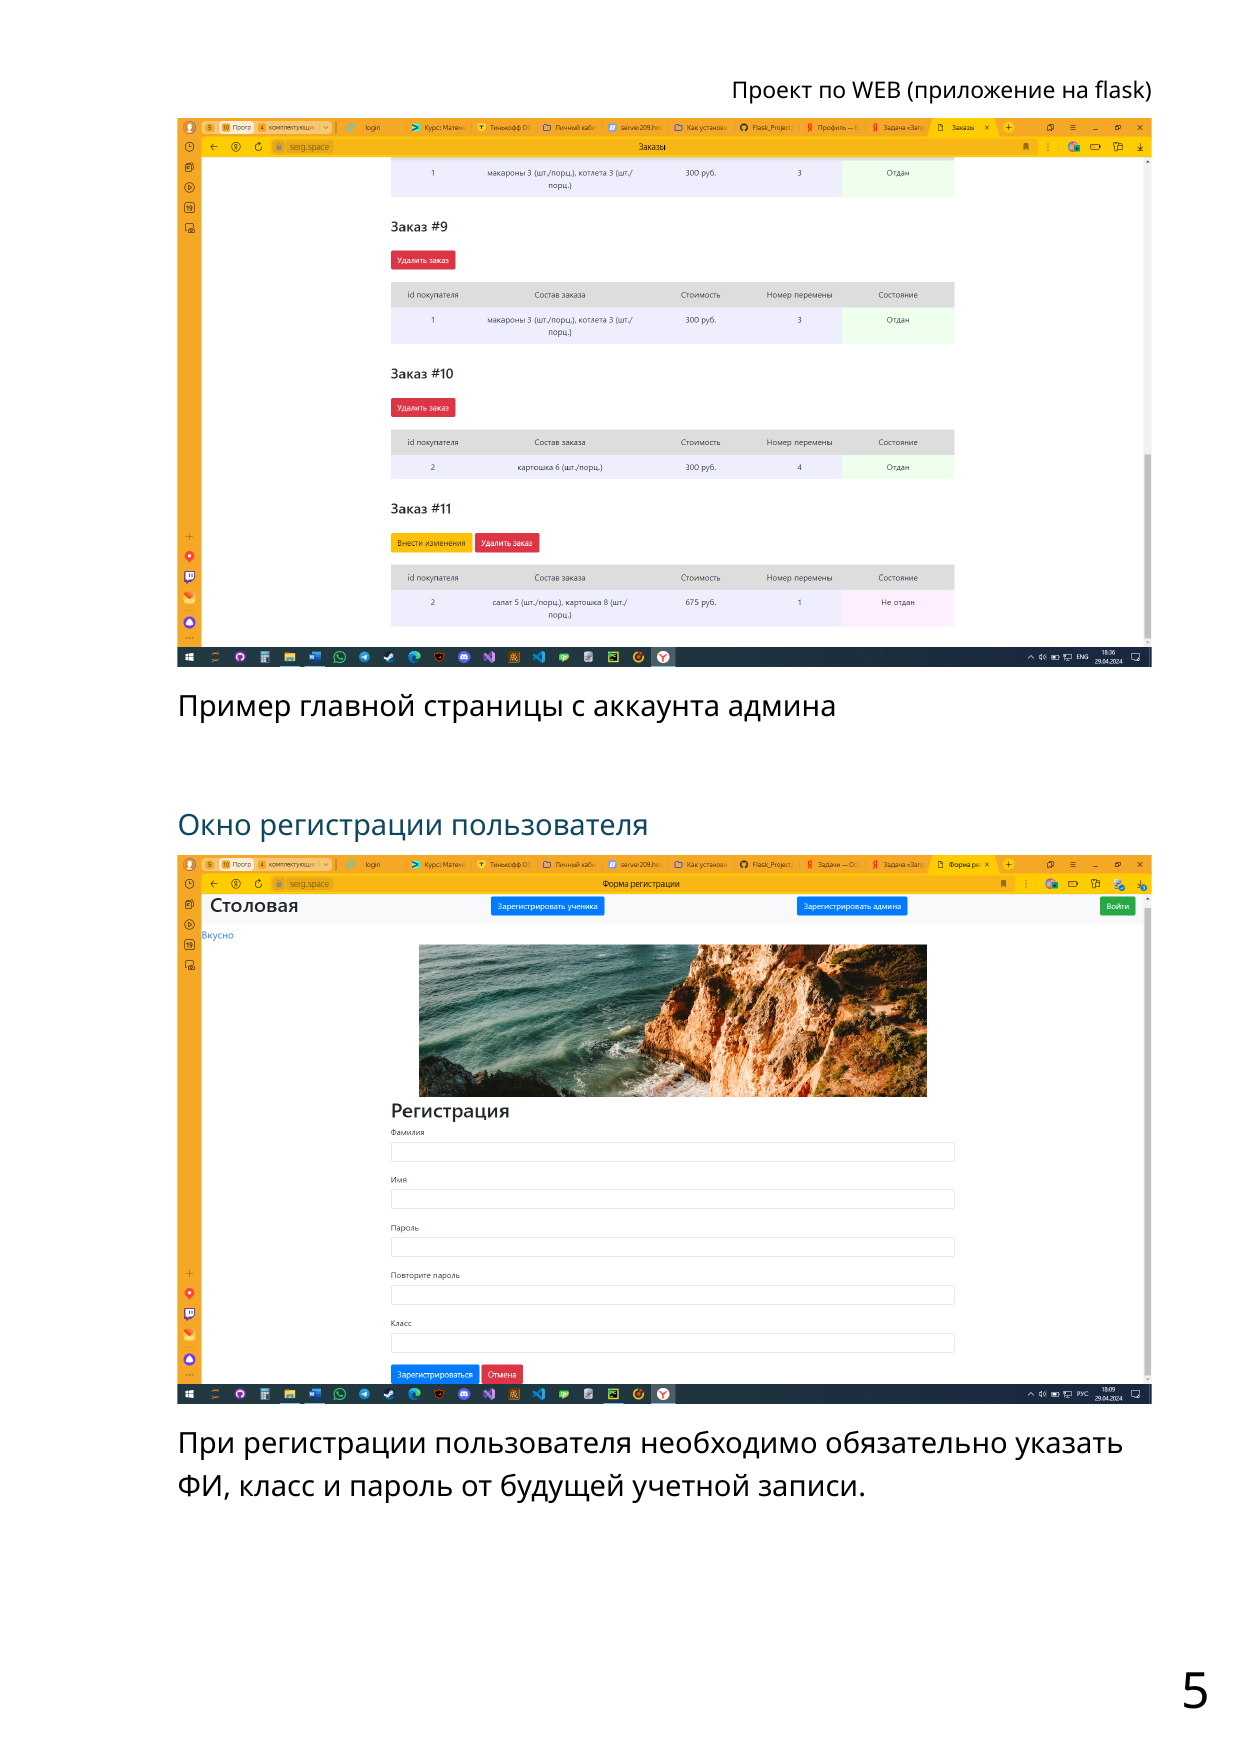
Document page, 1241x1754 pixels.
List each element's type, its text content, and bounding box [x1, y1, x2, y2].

subtitle Окно регистрации пользователя [177, 804, 1152, 844]
text При регистрации пользователя необходимо обязательно указать ФИ, класс и пароль от будущей учетной записи. [177, 1423, 1152, 1505]
picture [177, 118, 1152, 667]
text Пример главной страницы с аккаунта админа [177, 685, 1152, 725]
picture [177, 855, 1152, 1404]
